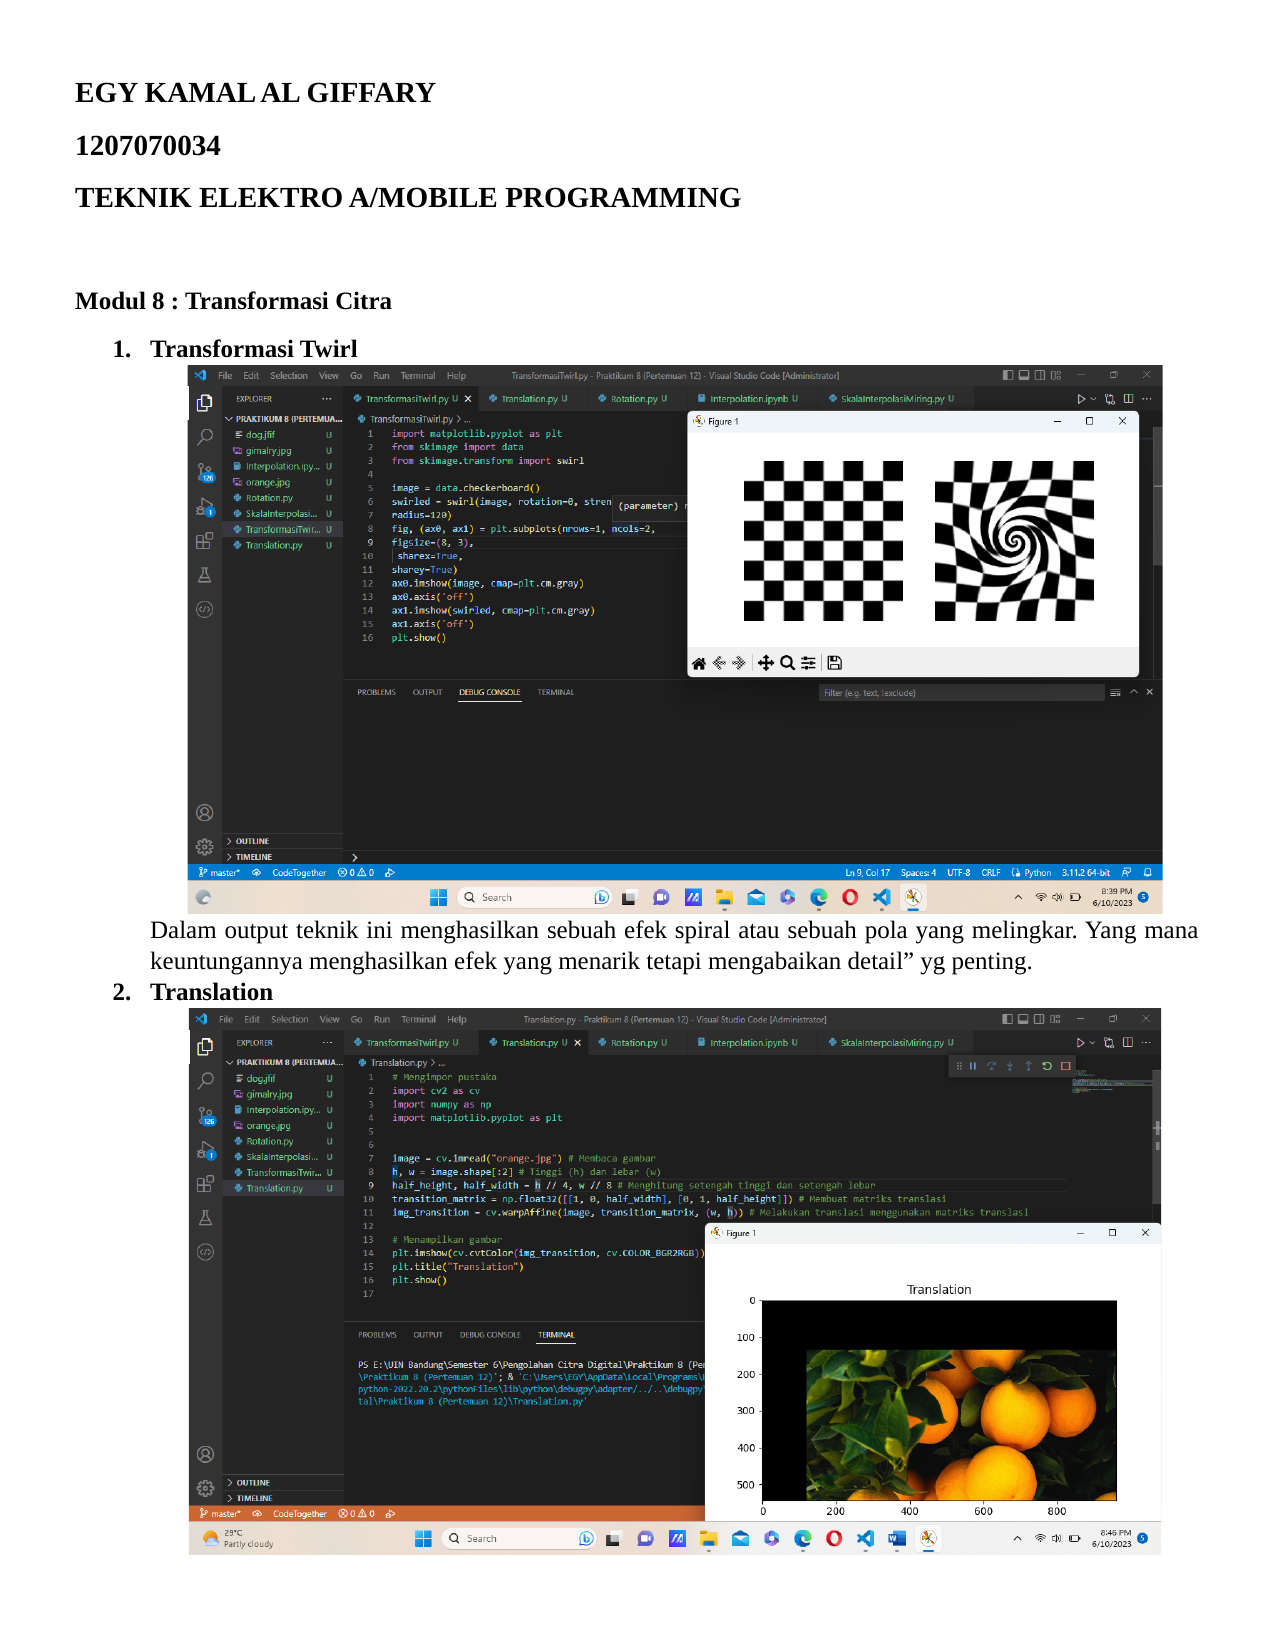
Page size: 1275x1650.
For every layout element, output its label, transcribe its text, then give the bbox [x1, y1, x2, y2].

text EGY KAMAL AL GIFFARY [75, 75, 1200, 108]
list Transformasi Twirl [112, 334, 1200, 363]
list Dalam output teknik ini menghasilkan sebuah efek spiral atau sebuah pola yang melingkar. Yang mana keuntungannya menghasilkan efek yang menarik tetapi mengabaikan detail” yg penting. [150, 915, 1200, 975]
picture [187, 365, 1163, 914]
text 1207070034 [75, 128, 1200, 161]
text Modul 8 : Transformasi Citra [75, 286, 1200, 315]
picture [188, 1008, 1162, 1555]
list Translation [112, 977, 1200, 1006]
text TEKNIK ELEKTRO A/MOBILE PROGRAMMING [75, 181, 1200, 214]
